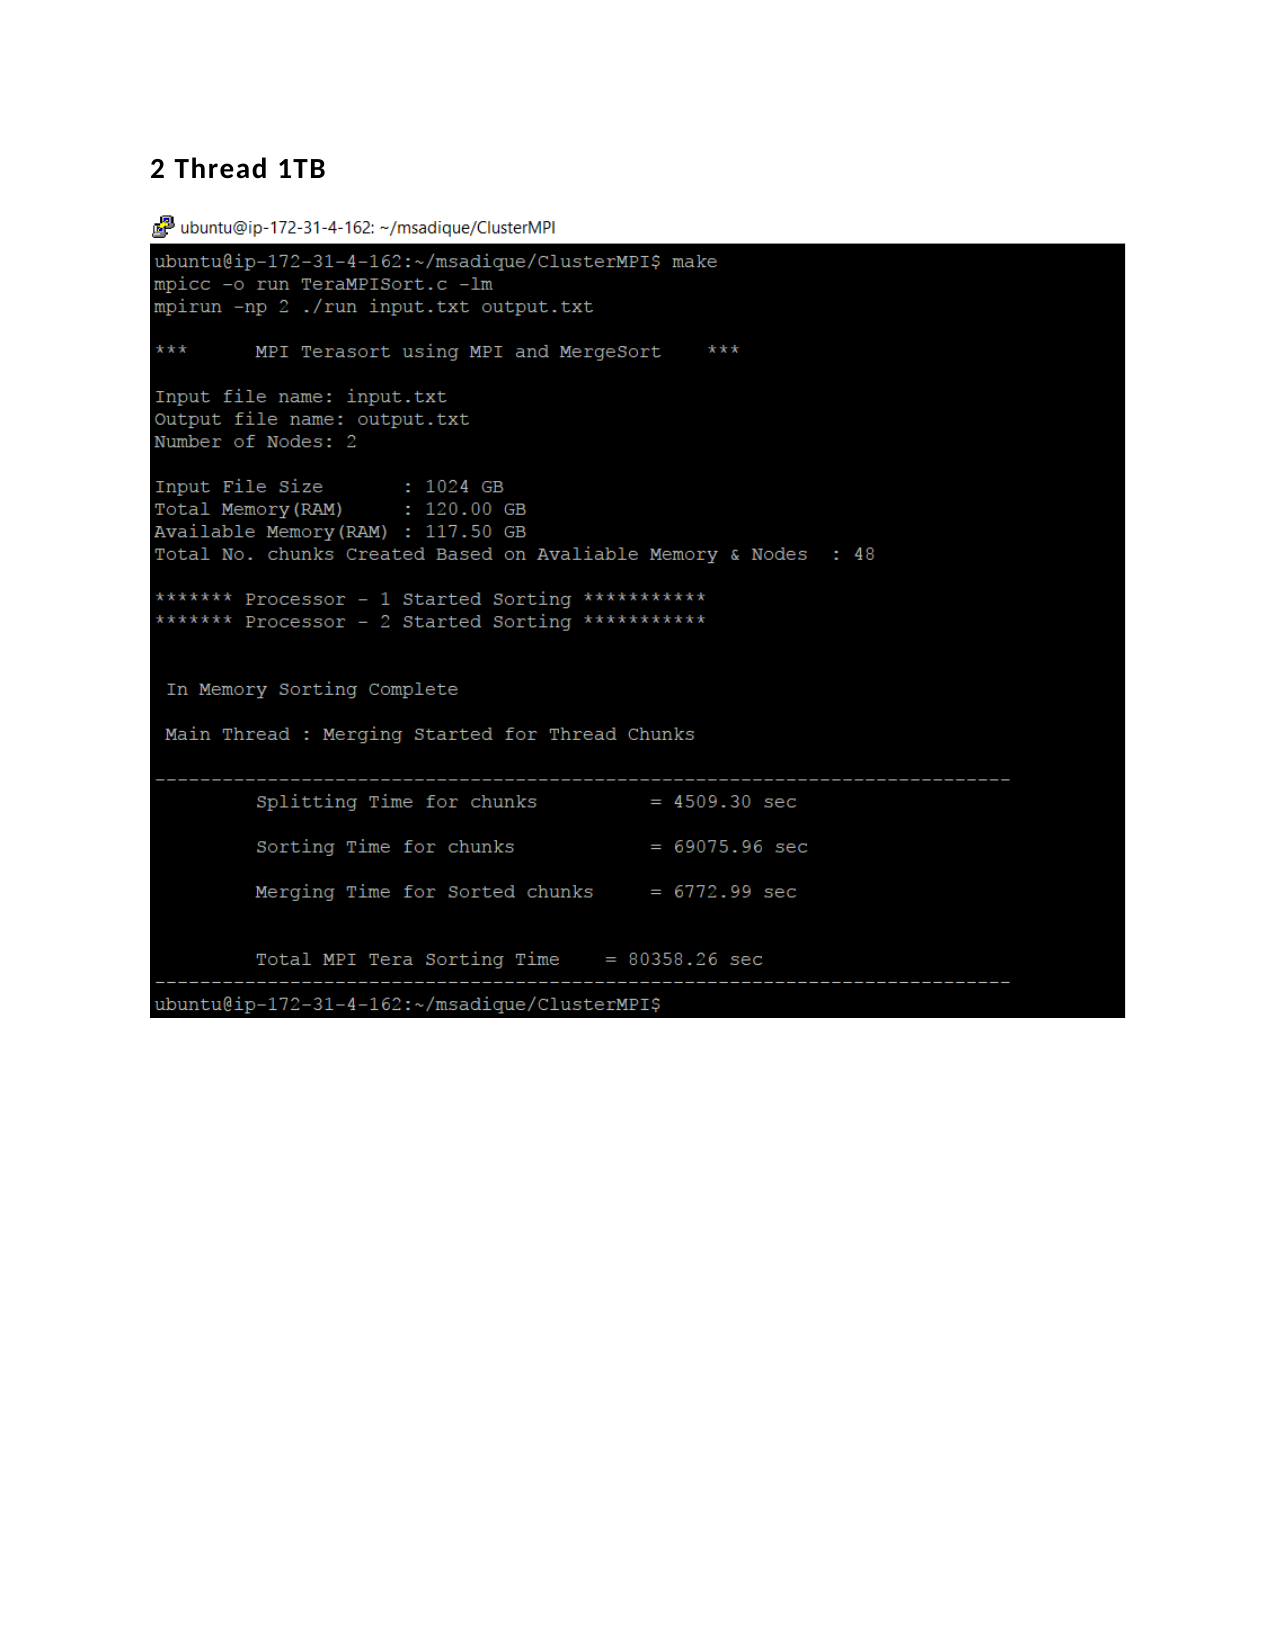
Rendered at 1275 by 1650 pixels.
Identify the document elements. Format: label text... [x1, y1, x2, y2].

text 2 Thread 1TB [150, 150, 1125, 186]
picture [150, 211, 1125, 1018]
